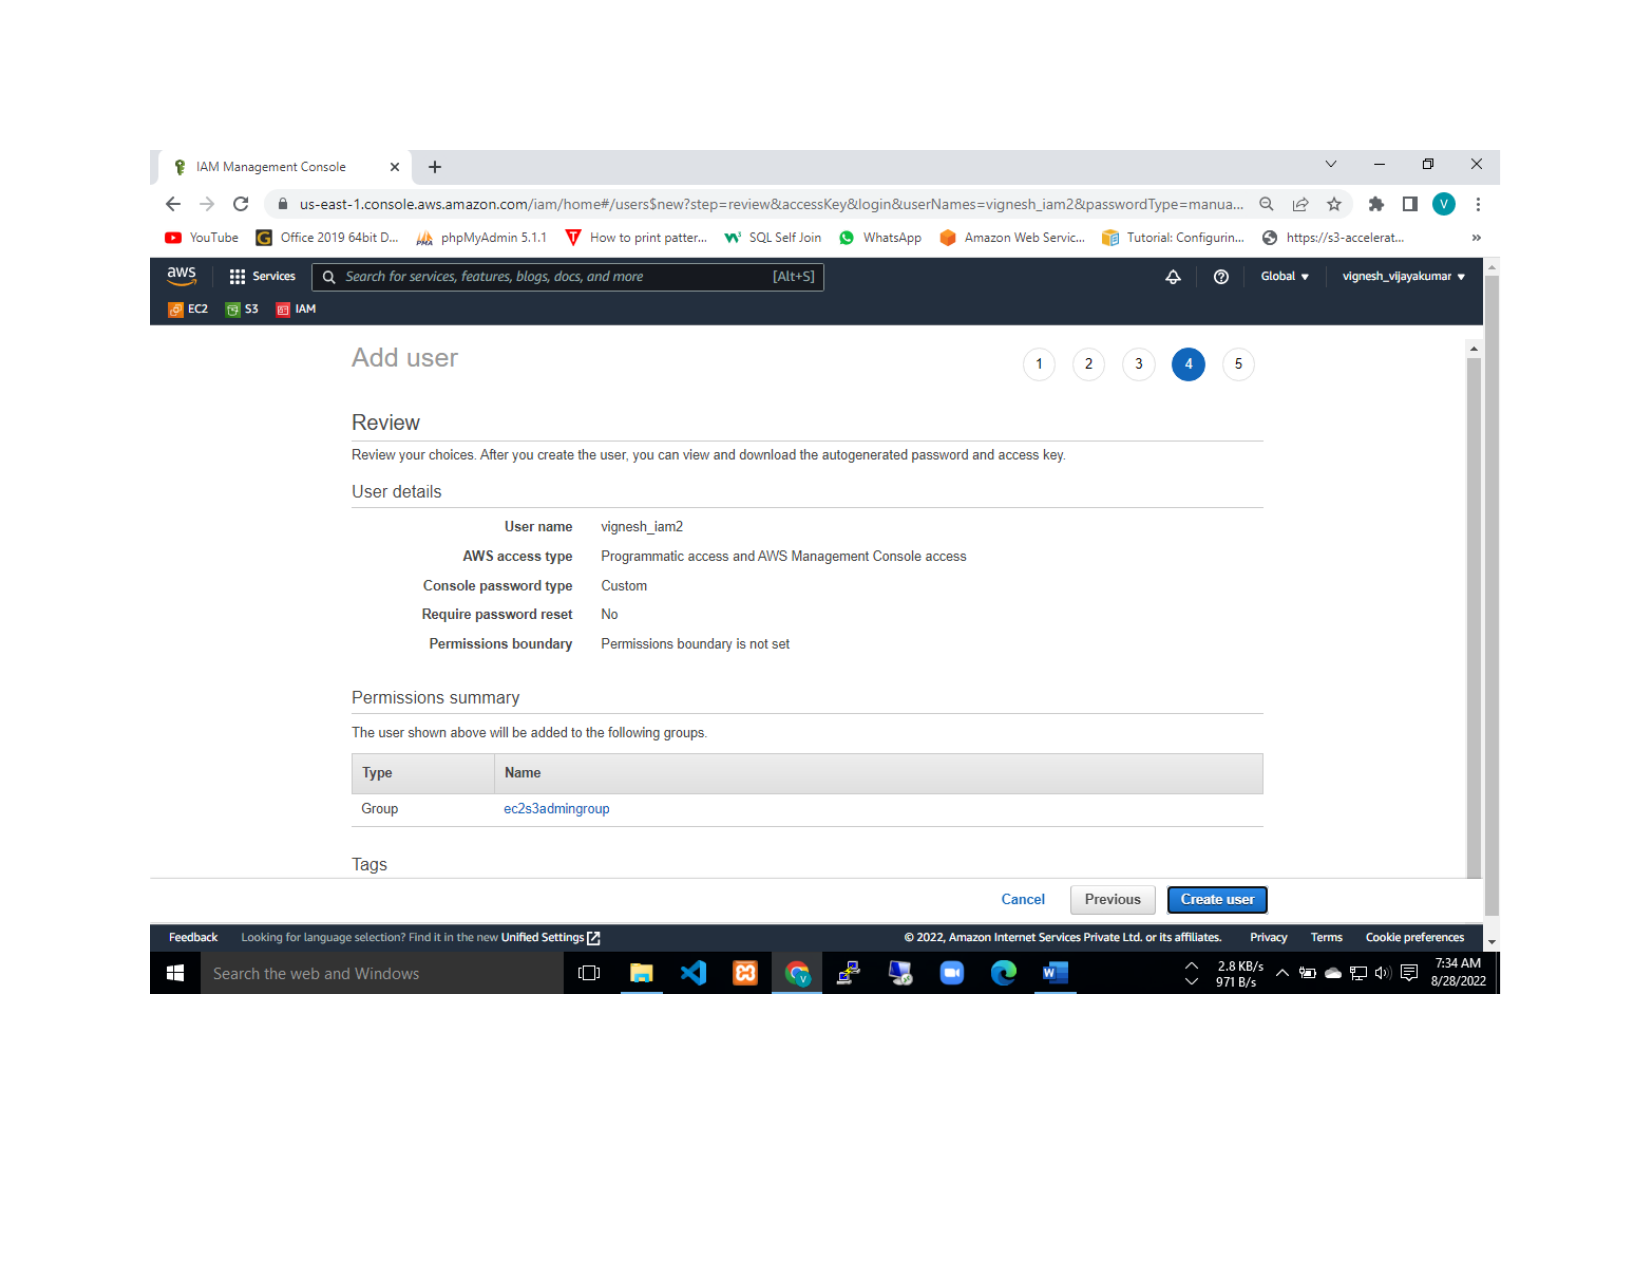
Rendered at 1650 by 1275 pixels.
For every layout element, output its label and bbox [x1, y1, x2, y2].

picture [150, 150, 1500, 994]
